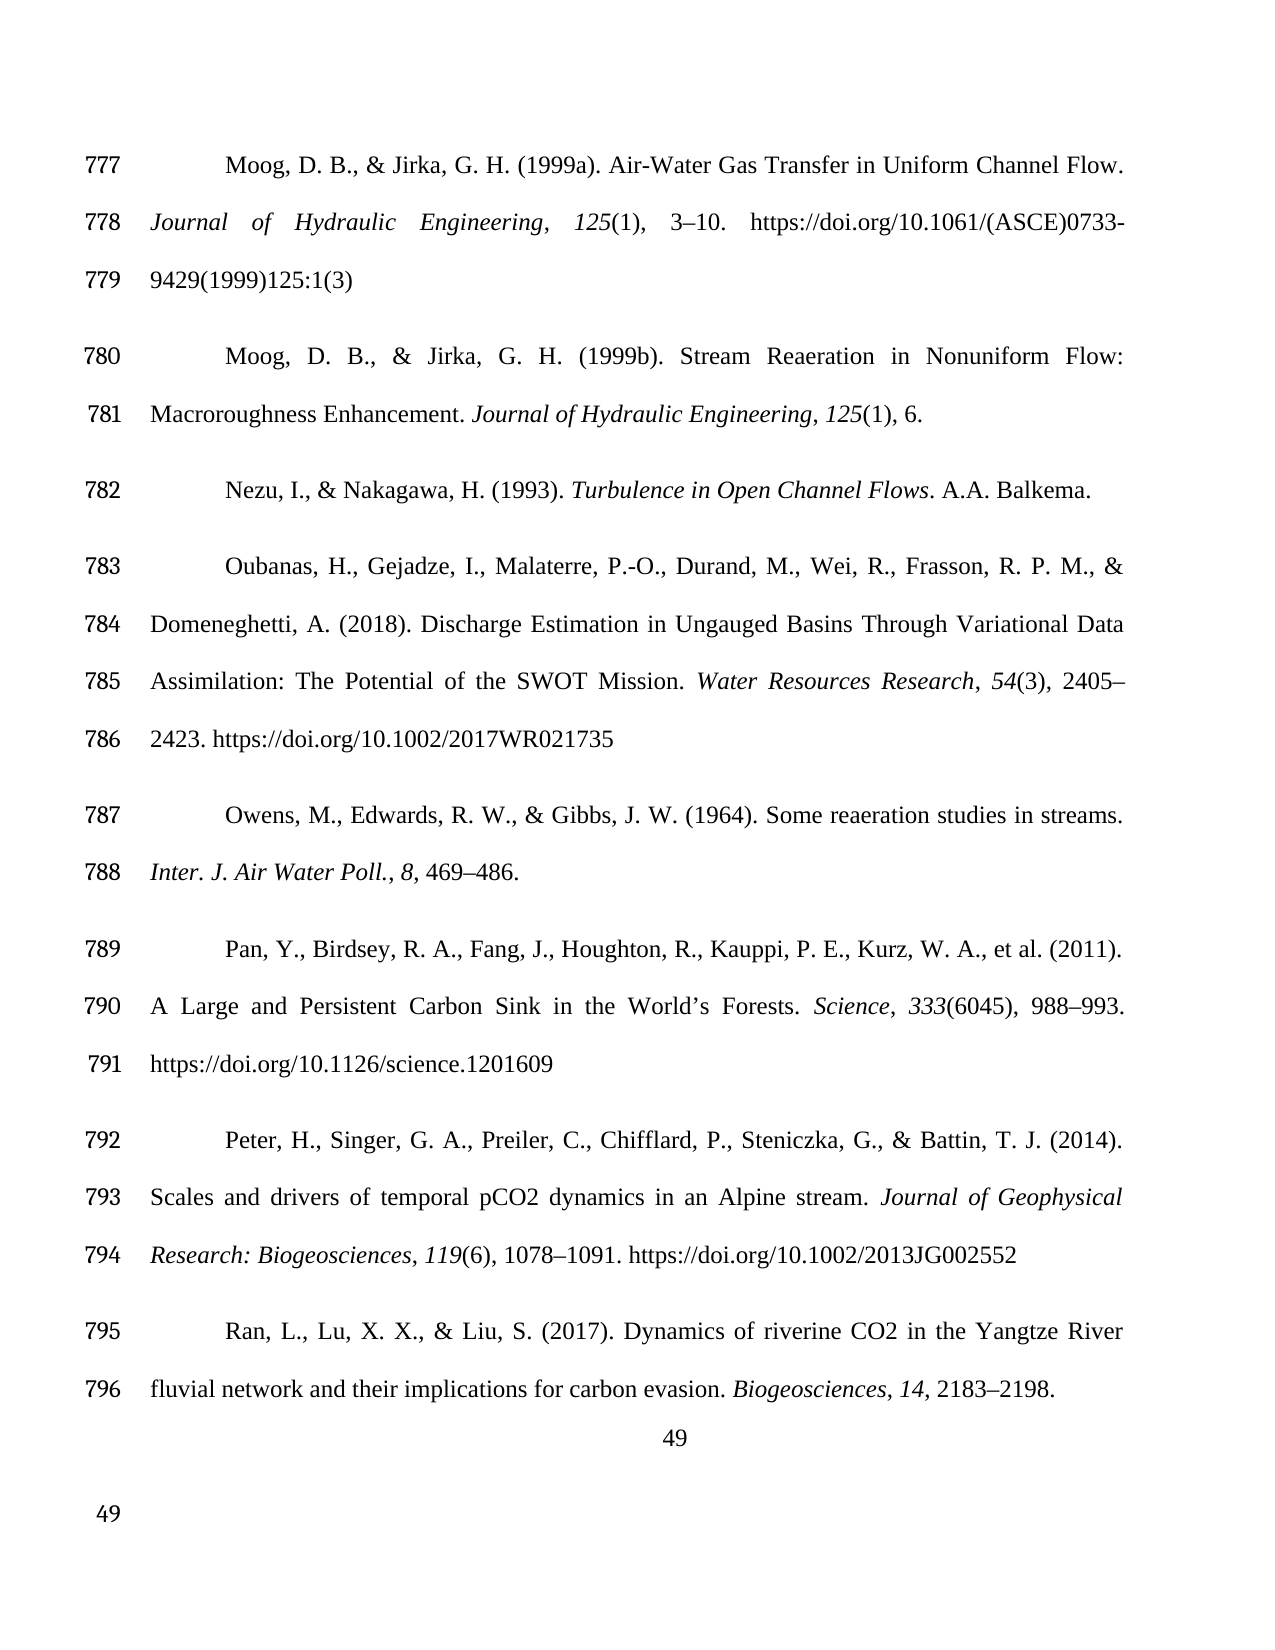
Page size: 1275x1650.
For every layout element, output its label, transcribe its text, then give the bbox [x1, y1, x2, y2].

text Moog, D. B., & Jirka, G. H. (1999b). Stream Reaeration in Nonuniform Flow: Macroroughness Enhancement. Journal of Hydraulic Engineering, 125(1), 6. [150, 341, 1125, 427]
text Ran, L., Lu, X. X., & Liu, S. (2017). Dynamics of riverine CO2 in the Yangtze River fluvial network and their implications for carbon evasion. Biogeosciences, 14, 2183–2198. [150, 1316, 1125, 1402]
text Moog, D. B., & Jirka, G. H. (1999a). Air-Water Gas Transfer in Uniform Channel Flow. Journal of Hydraulic Engineering, 125(1), 3–10. https://doi.org/10.1061/(ASCE)0733-9429(1999)125:1(3) [150, 150, 1125, 294]
text Oubanas, H., Gejadze, I., Malaterre, P.-O., Durand, M., Wei, R., Frasson, R. P. M., & Domeneghetti, A. (2018). Discharge Estimation in Ungauged Basins Through Variational Data Assimilation: The Potential of the SWOT Mission. Water Resources Research, 54(3), 2405–2423. https://doi.org/10.1002/2017WR021735 [150, 551, 1125, 752]
text Pan, Y., Birdsey, R. A., Fang, J., Houghton, R., Kauppi, P. E., Kurz, W. A., et al. (2011). A Large and Persistent Carbon Sink in the World’s Forests. Science, 333(6045), 988–993. https://doi.org/10.1126/science.1201609 [150, 934, 1125, 1077]
text Nezu, I., & Nakagawa, H. (1993). Turbulence in Open Channel Flows. A.A. Balkema. [150, 475, 1125, 504]
text Owens, M., Edwards, R. W., & Gibbs, J. W. (1964). Some reaeration studies in streams. Inter. J. Air Water Poll., 8, 469–486. [150, 800, 1125, 886]
text Peter, H., Singer, G. A., Preiler, C., Chifflard, P., Steniczka, G., & Battin, T. J. (2014). Scales and drivers of temporal pCO2 dynamics in an Alpine stream. Journal of Geophysical Research: Biogeosciences, 119(6), 1078–1091. https://doi.org/10.1002/2013JG002552 [150, 1125, 1125, 1269]
